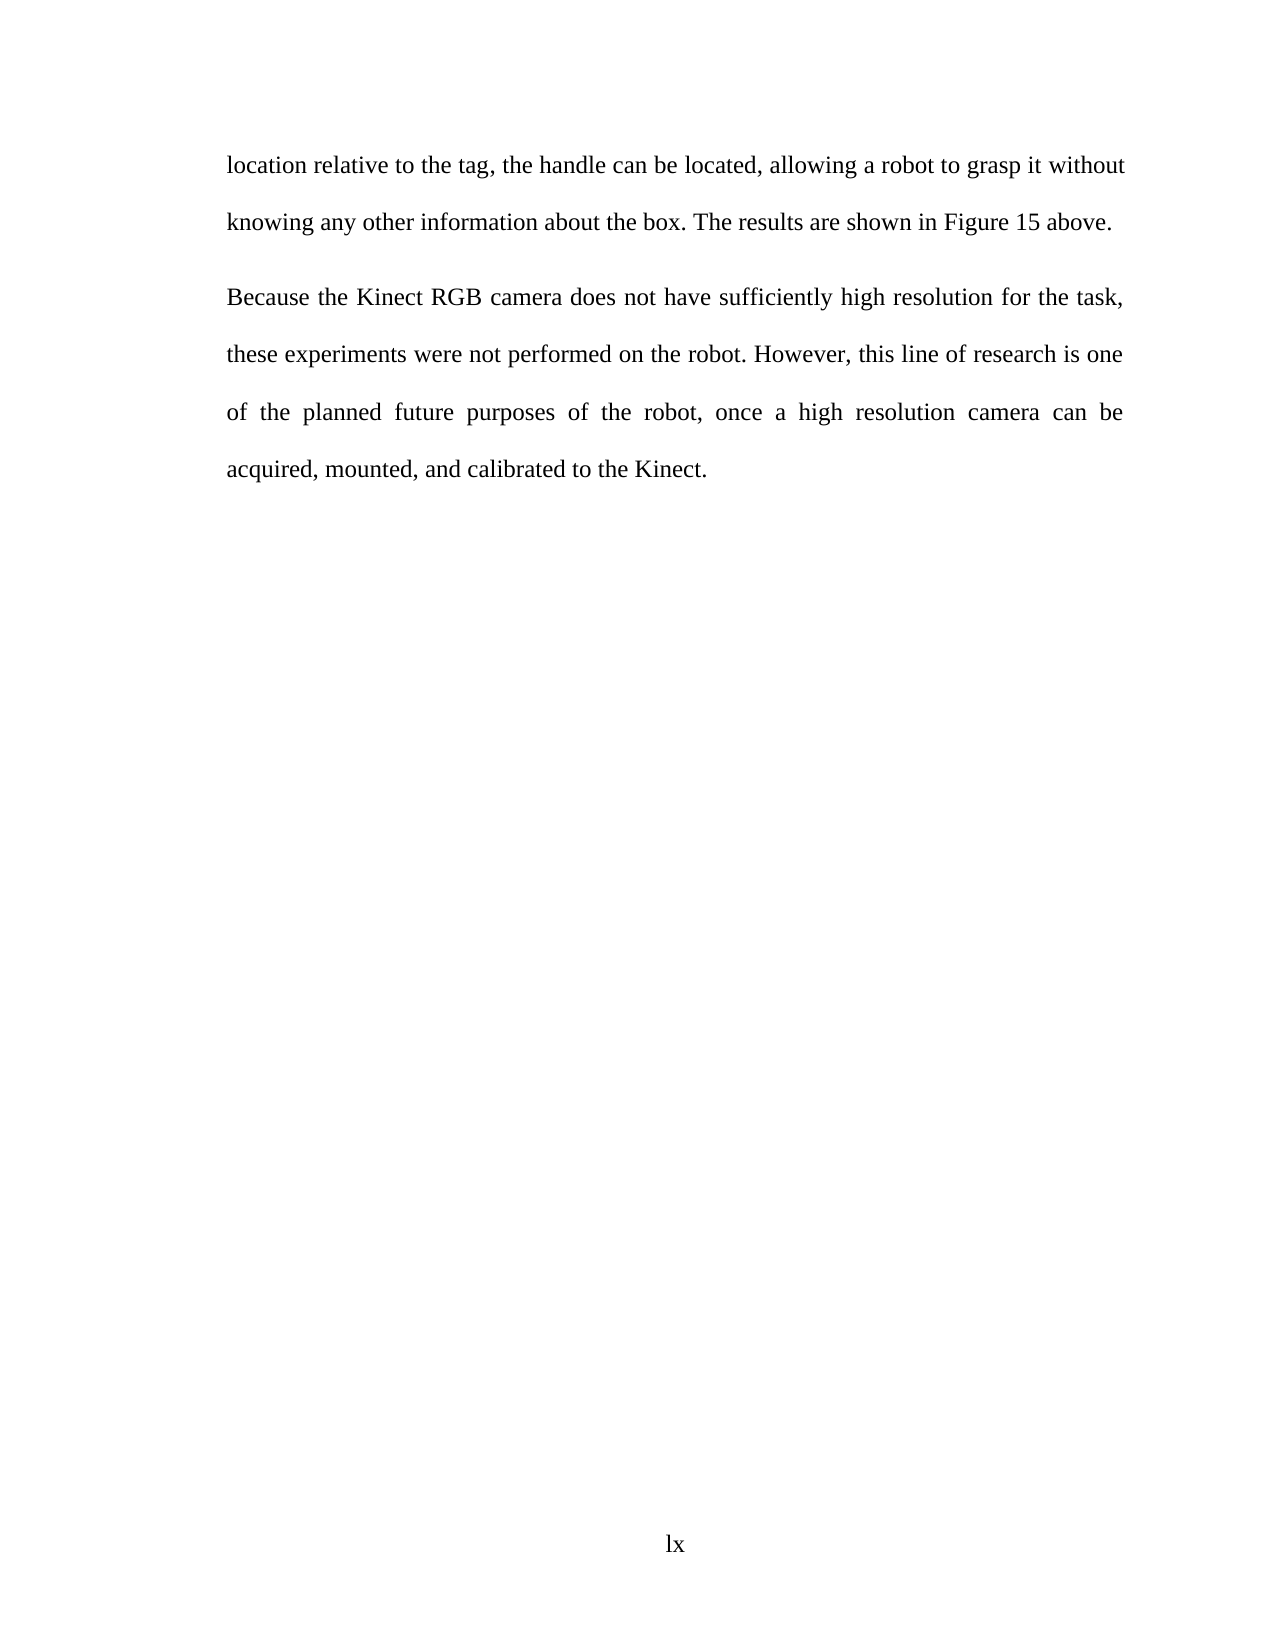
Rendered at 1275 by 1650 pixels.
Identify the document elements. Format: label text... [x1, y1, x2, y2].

text Because the Kinect RGB camera does not have sufficiently high resolution for the task, these experiments were not performed on the robot. However, this line of research is one of the planned future purposes of the robot, once a high resolution camera can be acquired, mounted, and calibrated to the Kinect. [226, 282, 1125, 483]
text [226, 150, 1125, 236]
